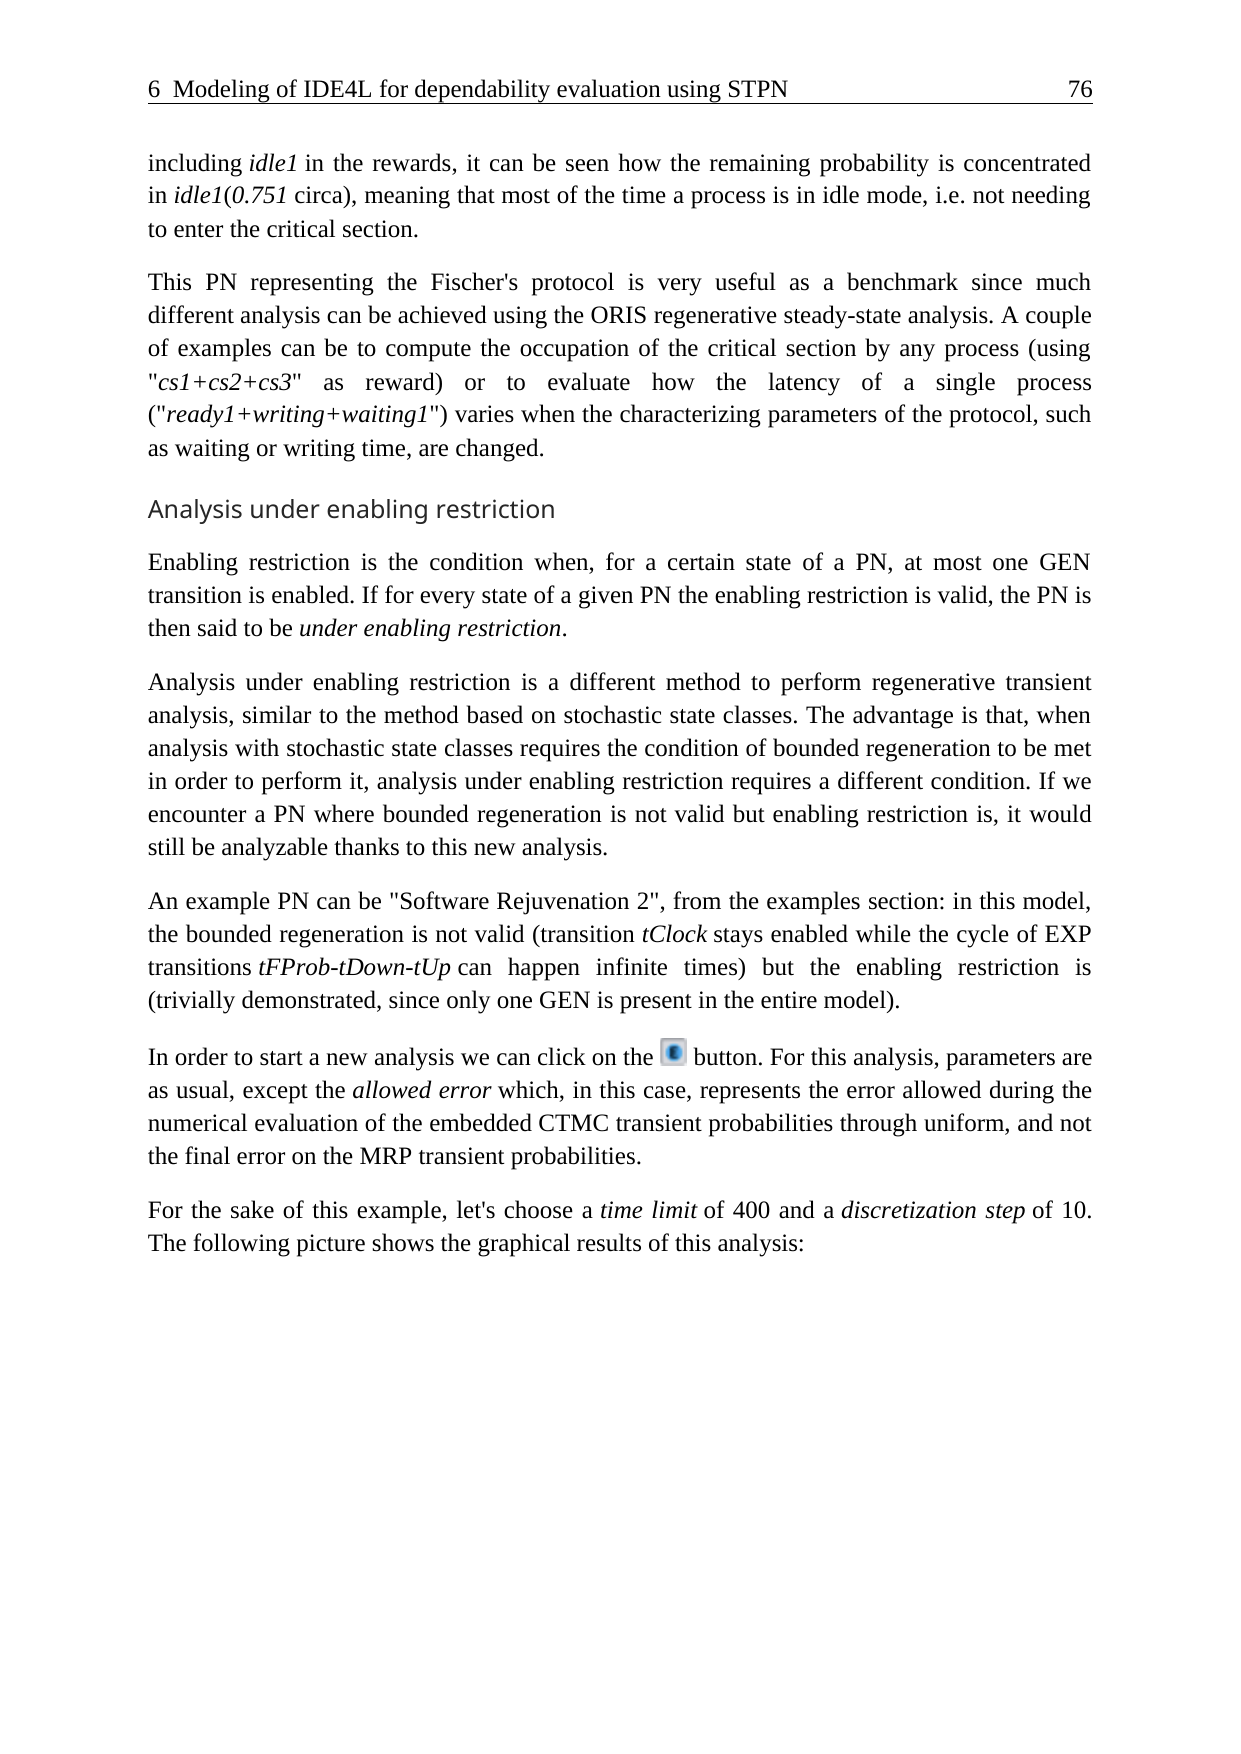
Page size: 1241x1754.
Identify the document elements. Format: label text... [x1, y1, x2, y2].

text Analysis under enabling restriction [148, 486, 1093, 526]
text This PN representing the Fischer's protocol is very useful as a benchmark since much different analysis can be achieved using the ORIS regenerative steady-state analysis. A couple of examples can be to compute the occupation of the critical section by any process (using "cs1+cs2+cs3" as reward) or to evaluate how the latency of a single process ("ready1+writing+waiting1") varies when the characterizing parameters of the protocol, such as waiting or writing time, are changed. [148, 267, 1093, 461]
text Analysis under enabling restriction is a different method to perform regenerative transient analysis, similar to the method based on stochastic state classes. The advantage is that, when analysis with stochastic state classes requires the condition of bounded regeneration to be met in order to perform it, analysis under enabling restriction requires a different condition. If we encounter a PN where bounded regeneration is not valid but enabling restriction is, it would still be analyzable thanks to this new analysis. [148, 667, 1093, 861]
text In order to start a new analysis we can click on the button. For this analysis, parameters are as usual, except the allowed error which, in this case, represents the error allowed during the numerical evaluation of the embedded CTMC transient probabilities through uniform, and not the final error on the MRP transient probabilities. [148, 1039, 1093, 1170]
text An example PN can be "Software Rejuvenation 2", from the examples section: in this model, the bounded regeneration is not valid (transition tClock stays enabled while the cycle of EXP transitions tFProb-tDown-tUp can happen infinite times) but the enabling restriction is (trivially demonstrated, since only one GEN is present in the entire model). [148, 886, 1093, 1013]
text For the sake of this example, let's choose a time limit of 400 and a discretization step of 10. The following picture shows the graphical results of this analysis: [148, 1195, 1093, 1257]
text Enabling restriction is the condition when, for a certain state of a PN, at most one GEN transition is enabled. If for every state of a given PN the enabling restriction is valid, the PN is then said to be under enabling restriction. [148, 547, 1093, 642]
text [148, 148, 1093, 242]
picture [660, 1038, 687, 1066]
